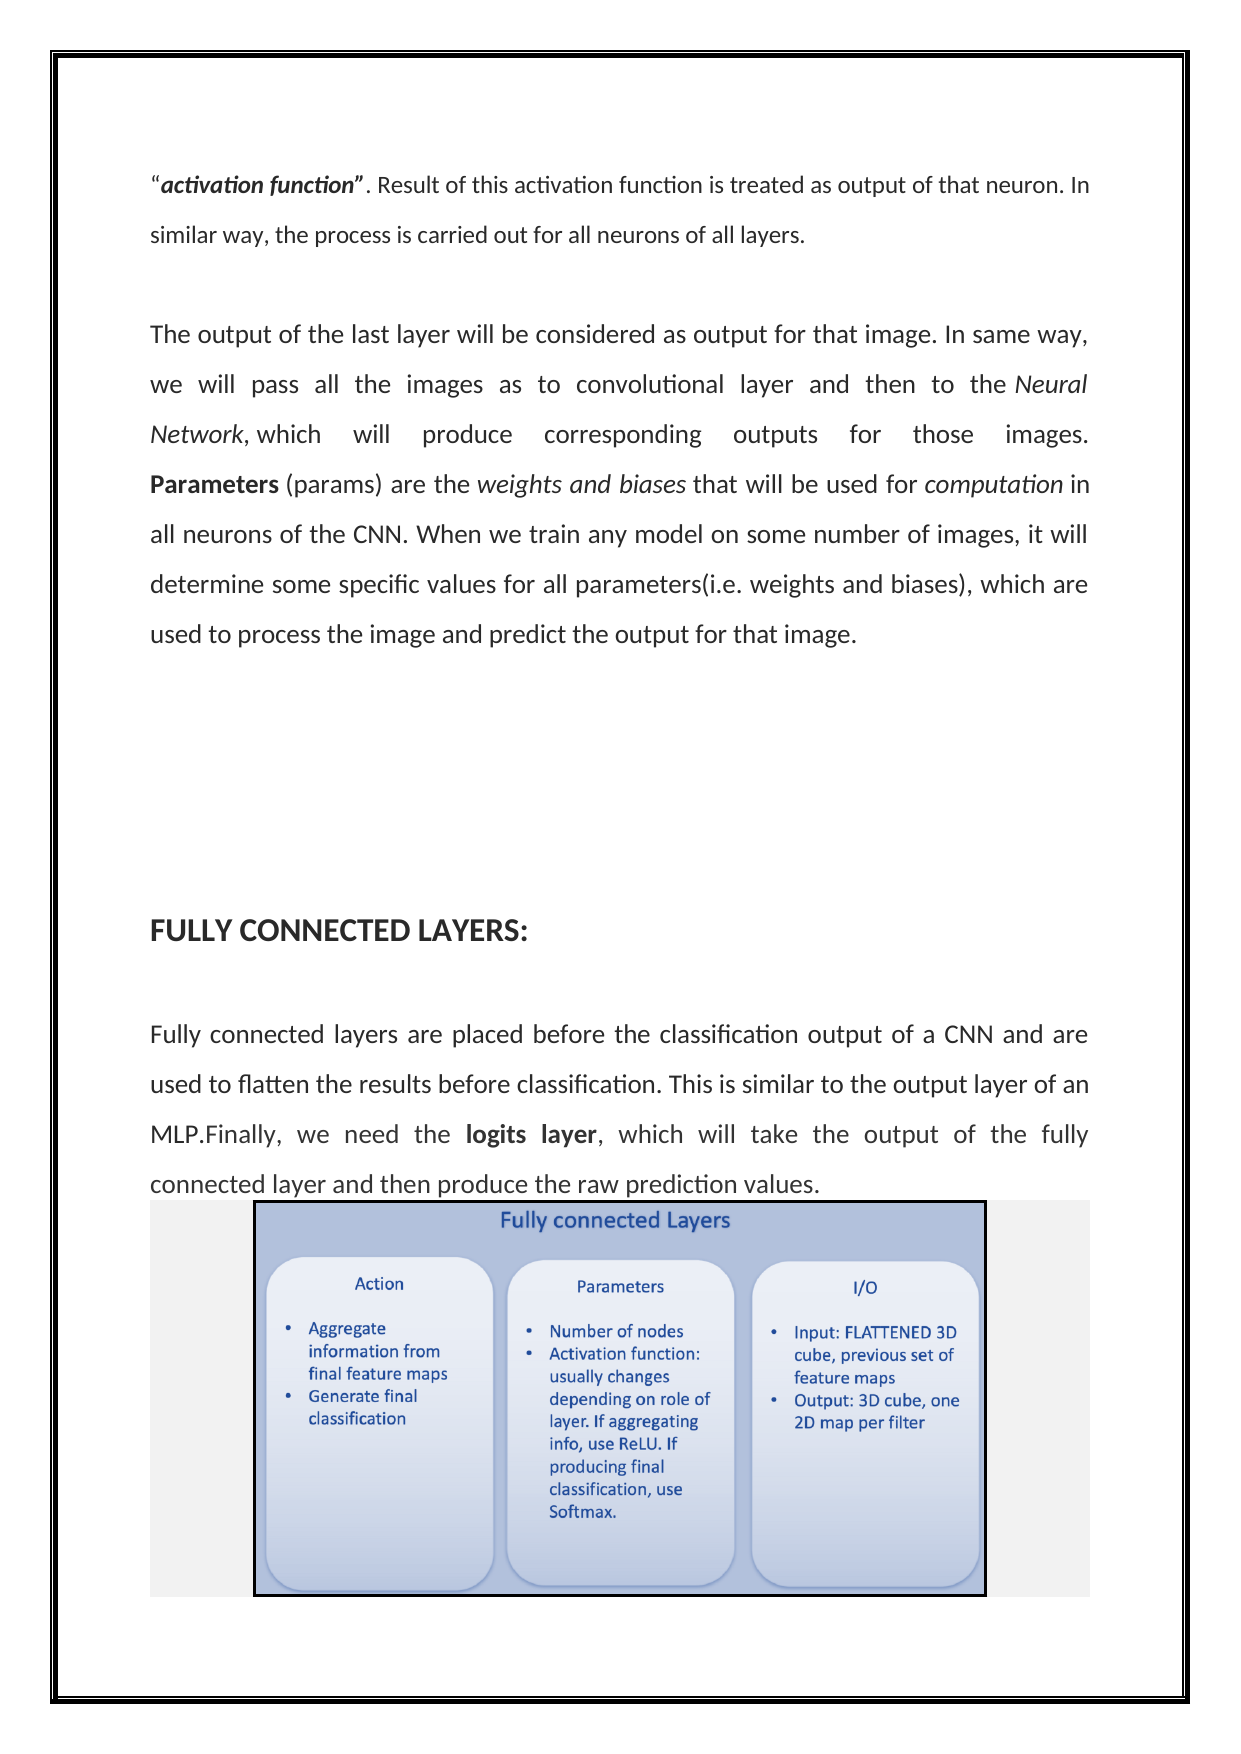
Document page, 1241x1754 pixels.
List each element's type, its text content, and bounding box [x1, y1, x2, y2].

text The output of the last layer will be considered as output for that image. In same way, we will pass all the images as to convolutional layer and then to the Neural Network, which will produce corresponding outputs for those images. Parameters (params) are the weights and biases that will be used for computation in all neurons of the CNN. When we train any model on some number of images, it will determine some specific values for all parameters(i.e. weights and biases), which are used to process the image and predict the output for that image. [150, 300, 1090, 650]
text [150, 150, 1090, 250]
text Fully connected layers are placed before the classification output of a CNN and are used to flatten the results before classification. This is similar to the output layer of an MLP.Finally, we need the logits layer, which will take the output of the fully connected layer and then produce the raw prediction values. [150, 1000, 1090, 1200]
text FULLY CONNECTED LAYERS: [150, 900, 1090, 950]
